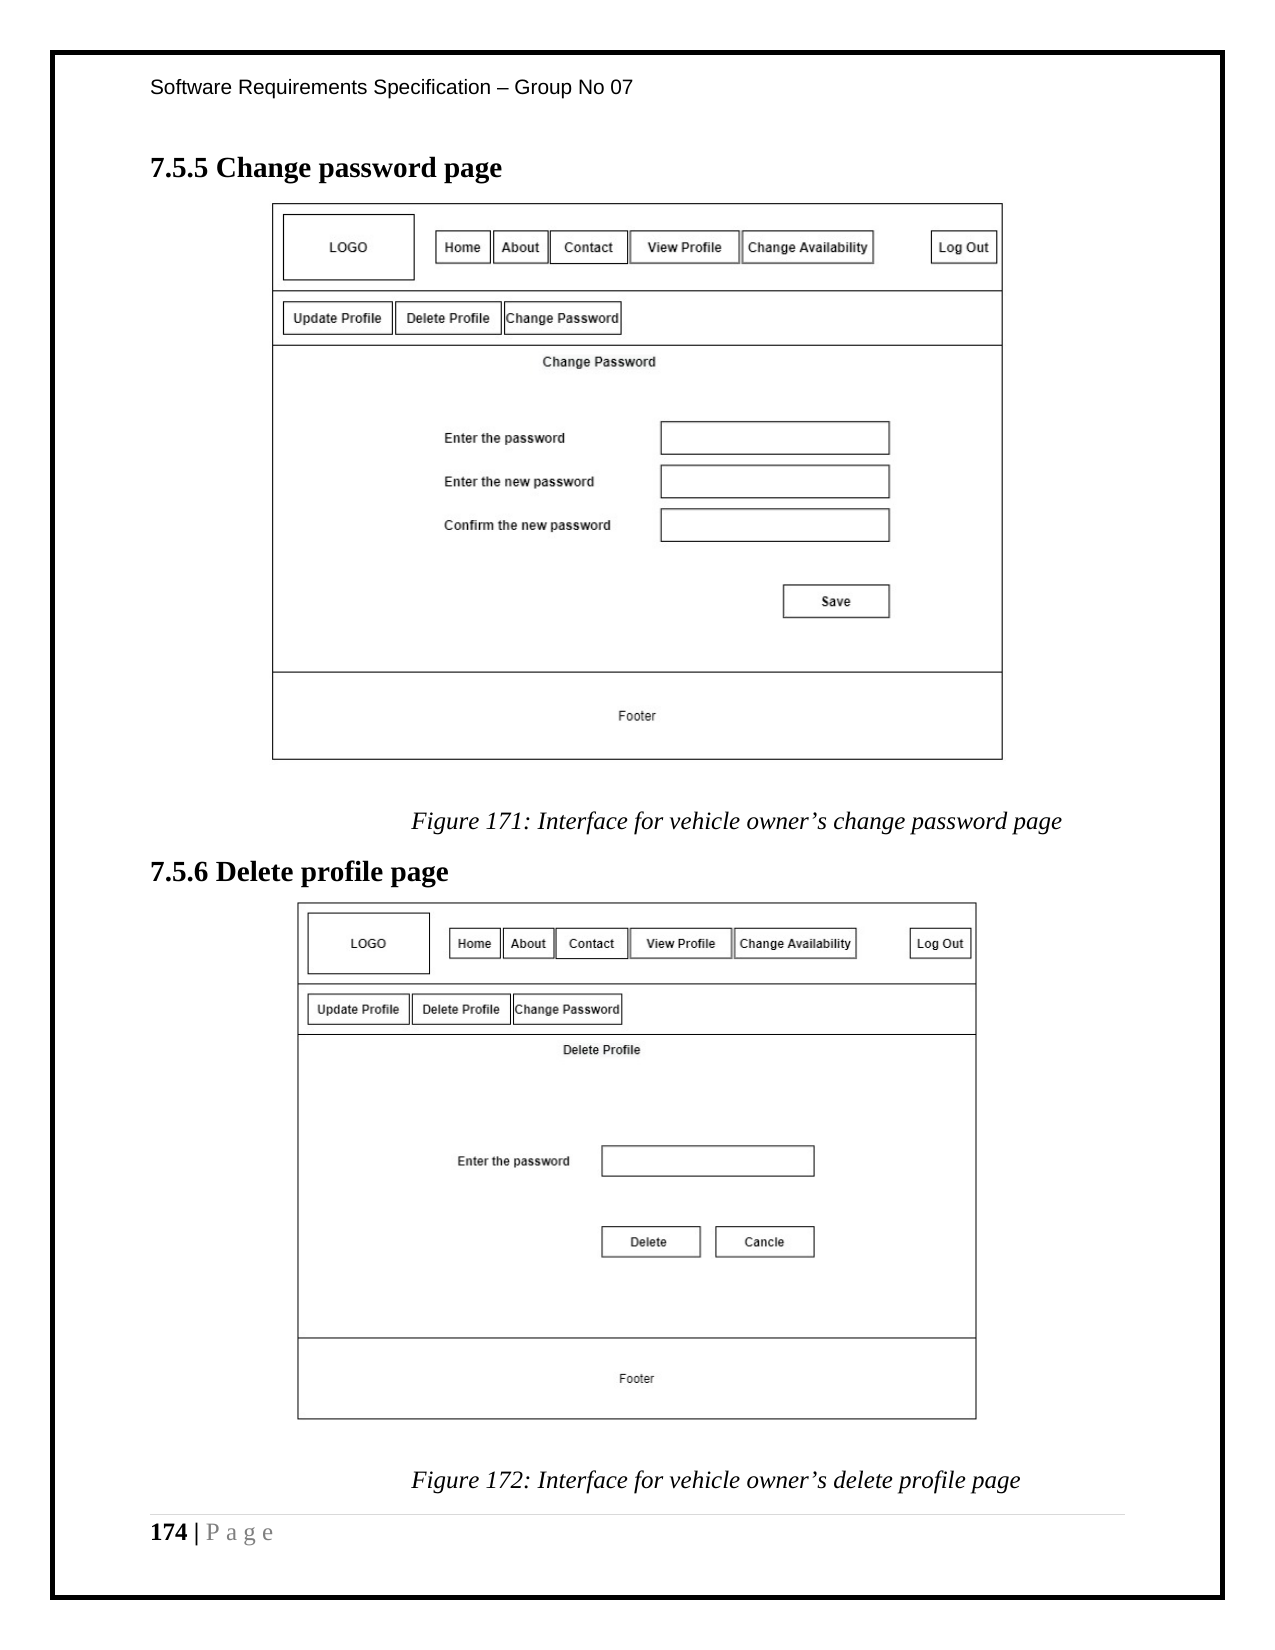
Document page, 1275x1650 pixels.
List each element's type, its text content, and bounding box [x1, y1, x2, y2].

picture [294, 896, 981, 1426]
subtitle 7.5.6 Delete profile page [150, 854, 1125, 888]
picture [268, 195, 1007, 765]
subtitle 7.5.5 Change password page [150, 150, 1125, 183]
text Figure 171: Interface for vehicle owner’s change password page [150, 806, 1125, 835]
text Figure 172: Interface for vehicle owner’s delete profile page [150, 1465, 1125, 1494]
